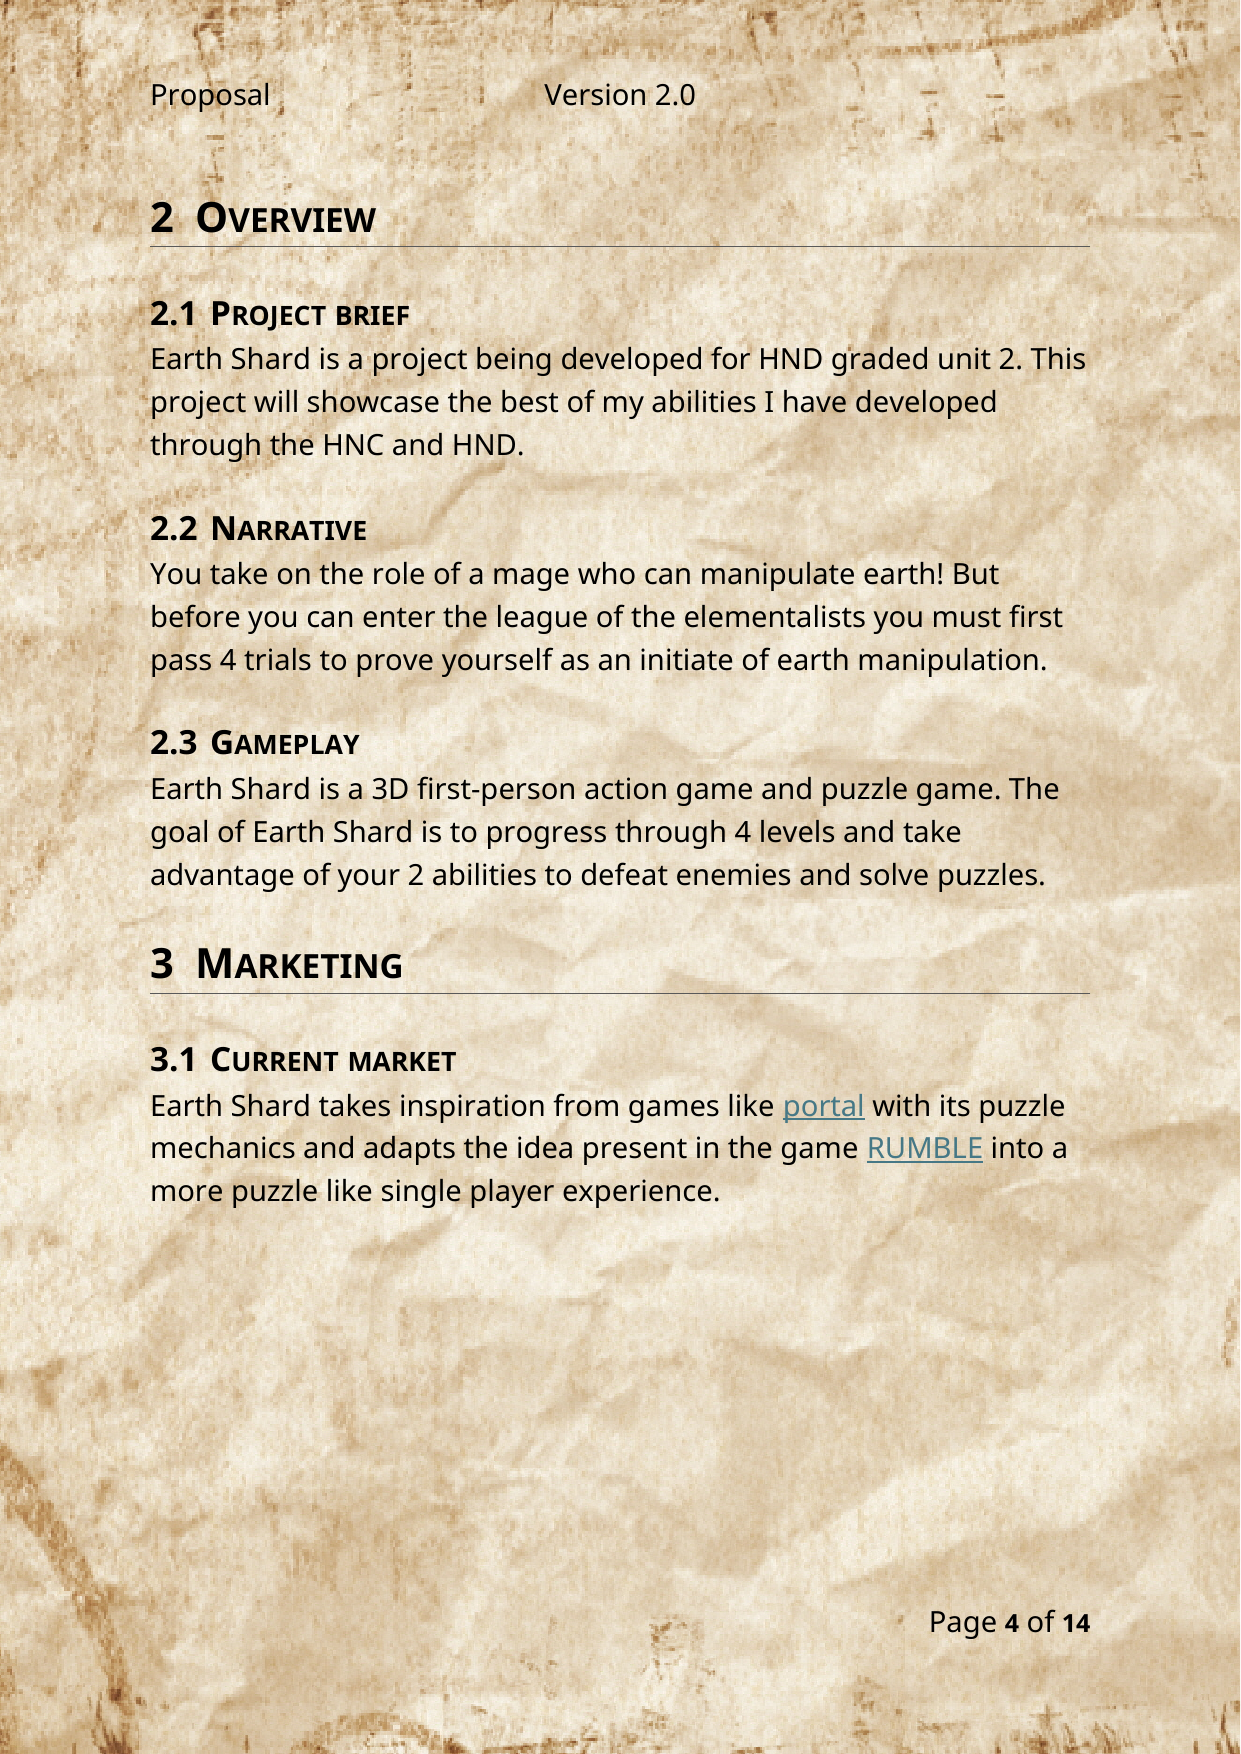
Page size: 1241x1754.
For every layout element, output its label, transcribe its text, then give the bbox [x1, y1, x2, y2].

subtitle Marketing [150, 934, 1090, 993]
text You take on the role of a mage who can manipulate earth! But before you can enter the league of the elementalists you must first pass 4 trials to prove yourself as an initiate of earth manipulation. [150, 553, 1090, 678]
subtitle Current market [150, 1036, 1090, 1081]
subtitle Project brief [150, 289, 1090, 335]
text Earth Shard is a project being developed for HND graded unit 2. This project will showcase the best of my abilities I have developed through the HNC and HND. [150, 338, 1090, 464]
text Earth Shard takes inspiration from games like portal with its puzzle mechanics and adapts the idea present in the game RUMBLE into a more puzzle like single player experience. [150, 1085, 1090, 1210]
subtitle Overview [150, 187, 1090, 246]
subtitle Gameplay [150, 719, 1090, 764]
picture [0, 0, 1241, 1754]
text Earth Shard is a 3D first-person action game and puzzle game. The goal of Earth Shard is to progress through 4 levels and take advantage of your 2 abilities to defeat enemies and solve puzzles. [150, 768, 1090, 893]
subtitle Narrative [150, 504, 1090, 550]
